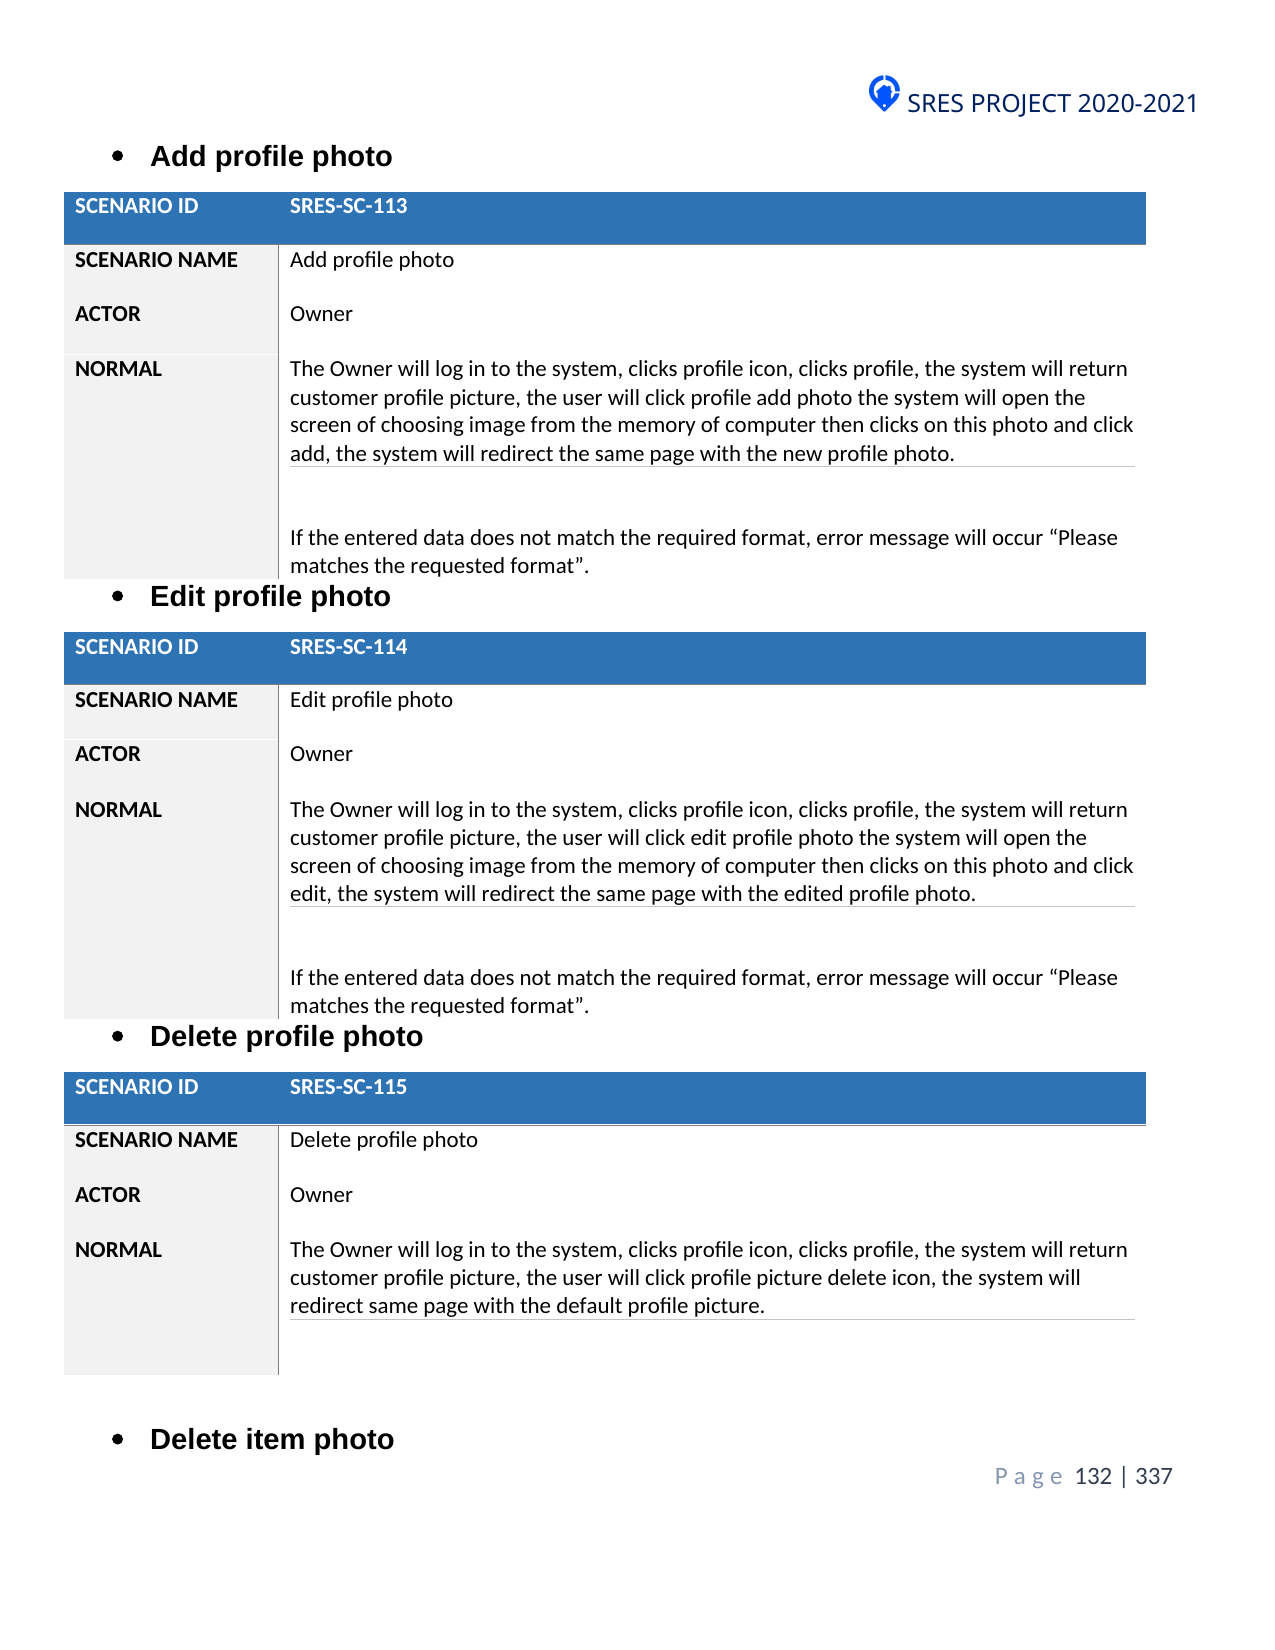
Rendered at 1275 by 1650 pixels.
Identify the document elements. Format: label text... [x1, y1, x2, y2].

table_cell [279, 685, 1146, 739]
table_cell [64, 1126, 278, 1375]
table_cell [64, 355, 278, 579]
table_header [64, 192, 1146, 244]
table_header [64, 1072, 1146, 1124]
list Edit profile photo [112, 579, 1200, 612]
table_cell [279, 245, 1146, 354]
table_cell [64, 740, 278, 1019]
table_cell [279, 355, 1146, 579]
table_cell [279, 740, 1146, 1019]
picture [868, 75, 901, 113]
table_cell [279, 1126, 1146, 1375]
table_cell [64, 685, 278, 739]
list Add profile photo [112, 138, 1200, 172]
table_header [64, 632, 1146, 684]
list Delete item photo [112, 1422, 1200, 1456]
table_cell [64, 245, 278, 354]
list Delete profile photo [112, 1019, 1200, 1053]
